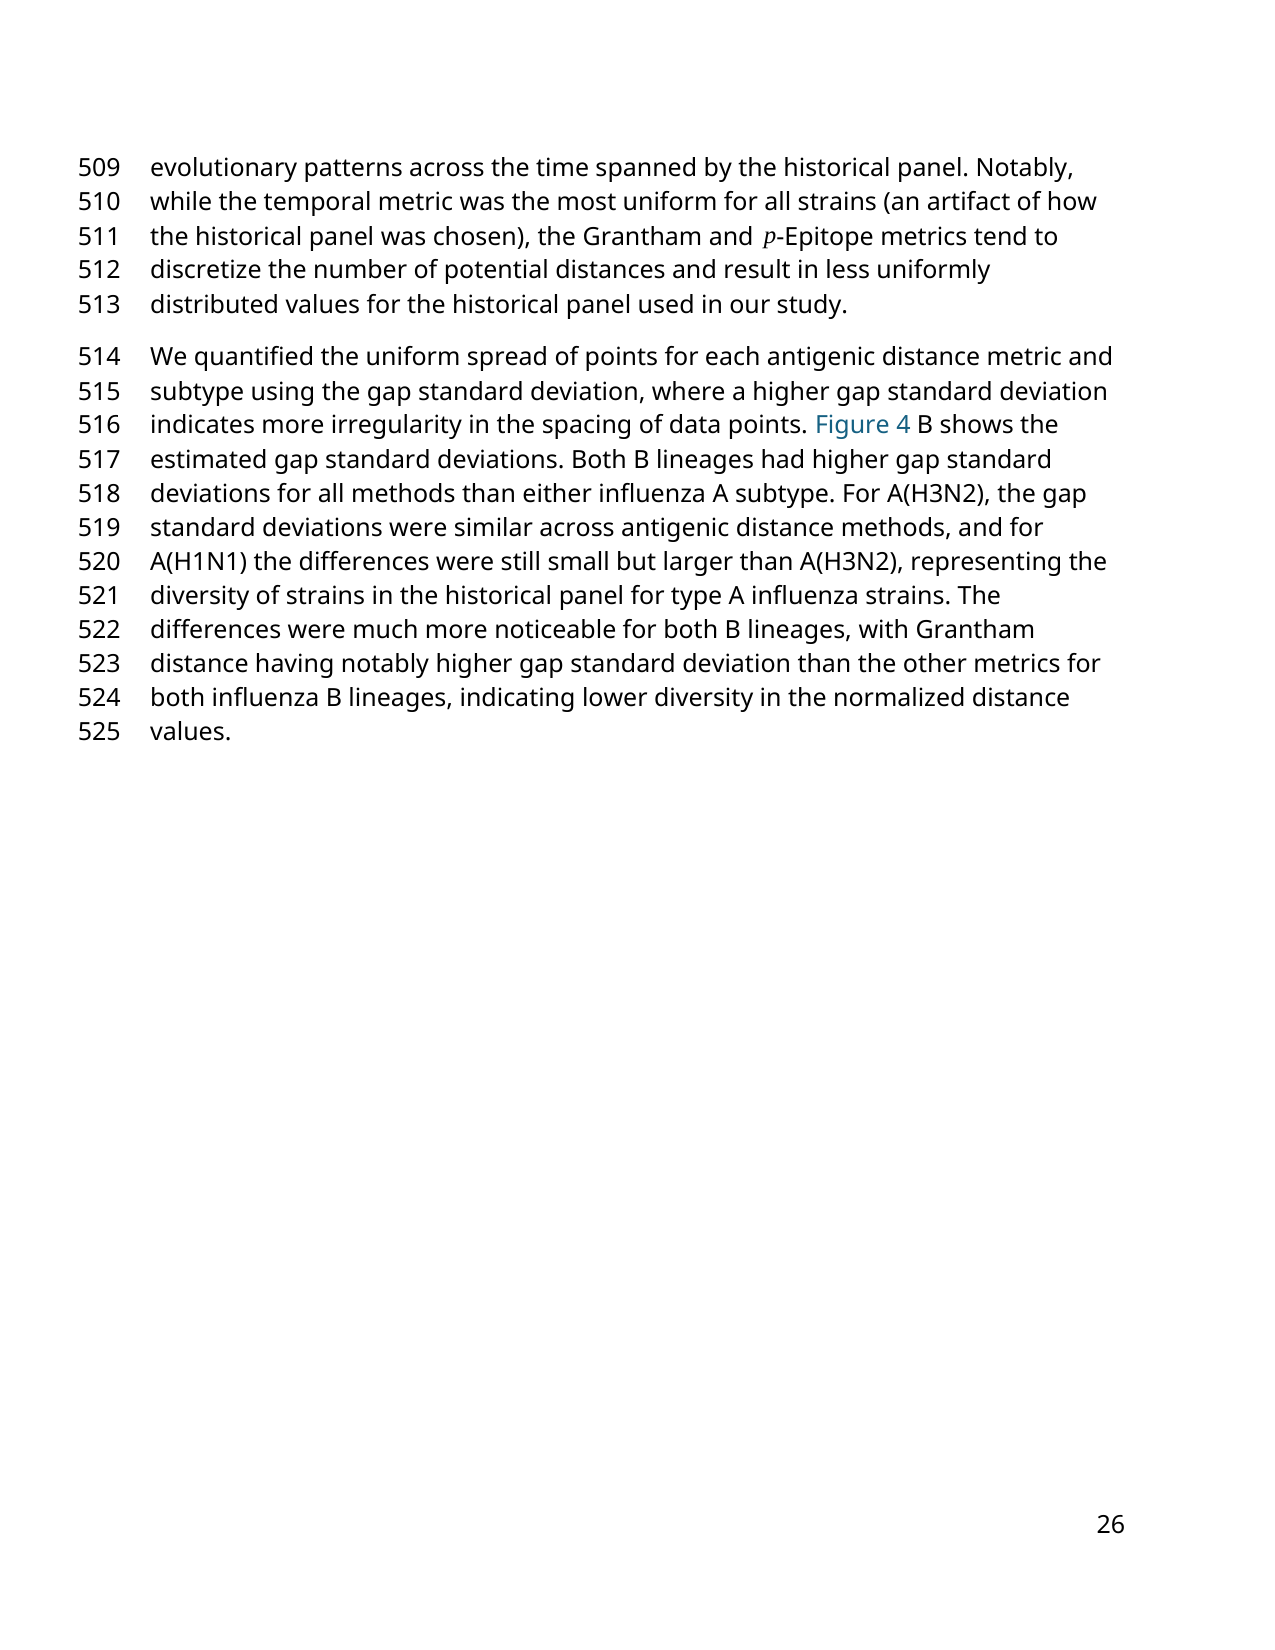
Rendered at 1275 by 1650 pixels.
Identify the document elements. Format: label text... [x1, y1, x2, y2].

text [150, 150, 1125, 320]
text We quantified the uniform spread of points for each antigenic distance metric and subtype using the gap standard deviation, where a higher gap standard deviation indicates more irregularity in the spacing of data points. Figure 4 B shows the estimated gap standard deviations. Both B lineages had higher gap standard deviations for all methods than either influenza A subtype. For A(H3N2), the gap standard deviations were similar across antigenic distance methods, and for A(H1N1) the differences were still small but larger than A(H3N2), representing the diversity of strains in the historical panel for type A influenza strains. The differences were much more noticeable for both B lineages, with Grantham distance having notably higher gap standard deviation than the other metrics for both influenza B lineages, indicating lower diversity in the normalized distance values. [150, 339, 1125, 748]
